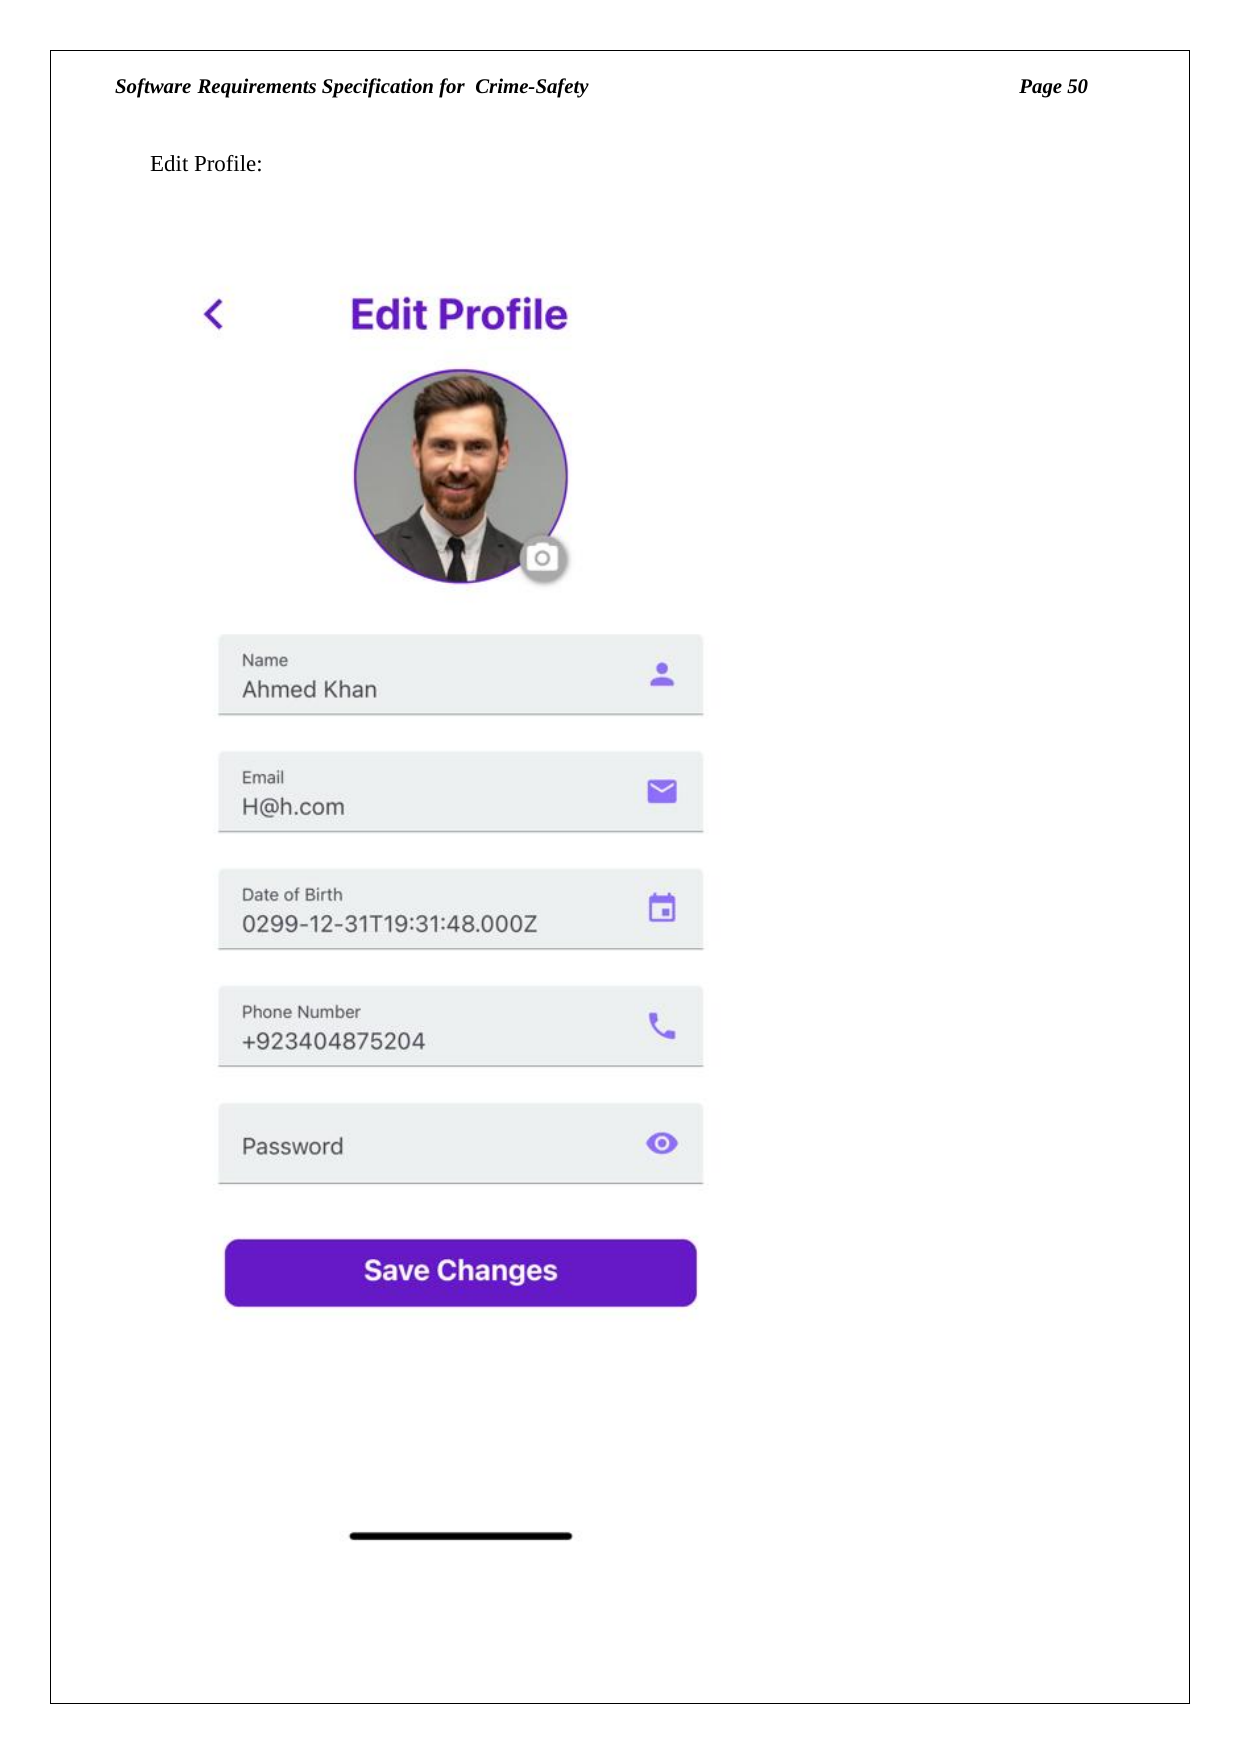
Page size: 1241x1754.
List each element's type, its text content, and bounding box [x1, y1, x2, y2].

picture [150, 202, 772, 1552]
text Edit Profile: [150, 150, 1090, 176]
